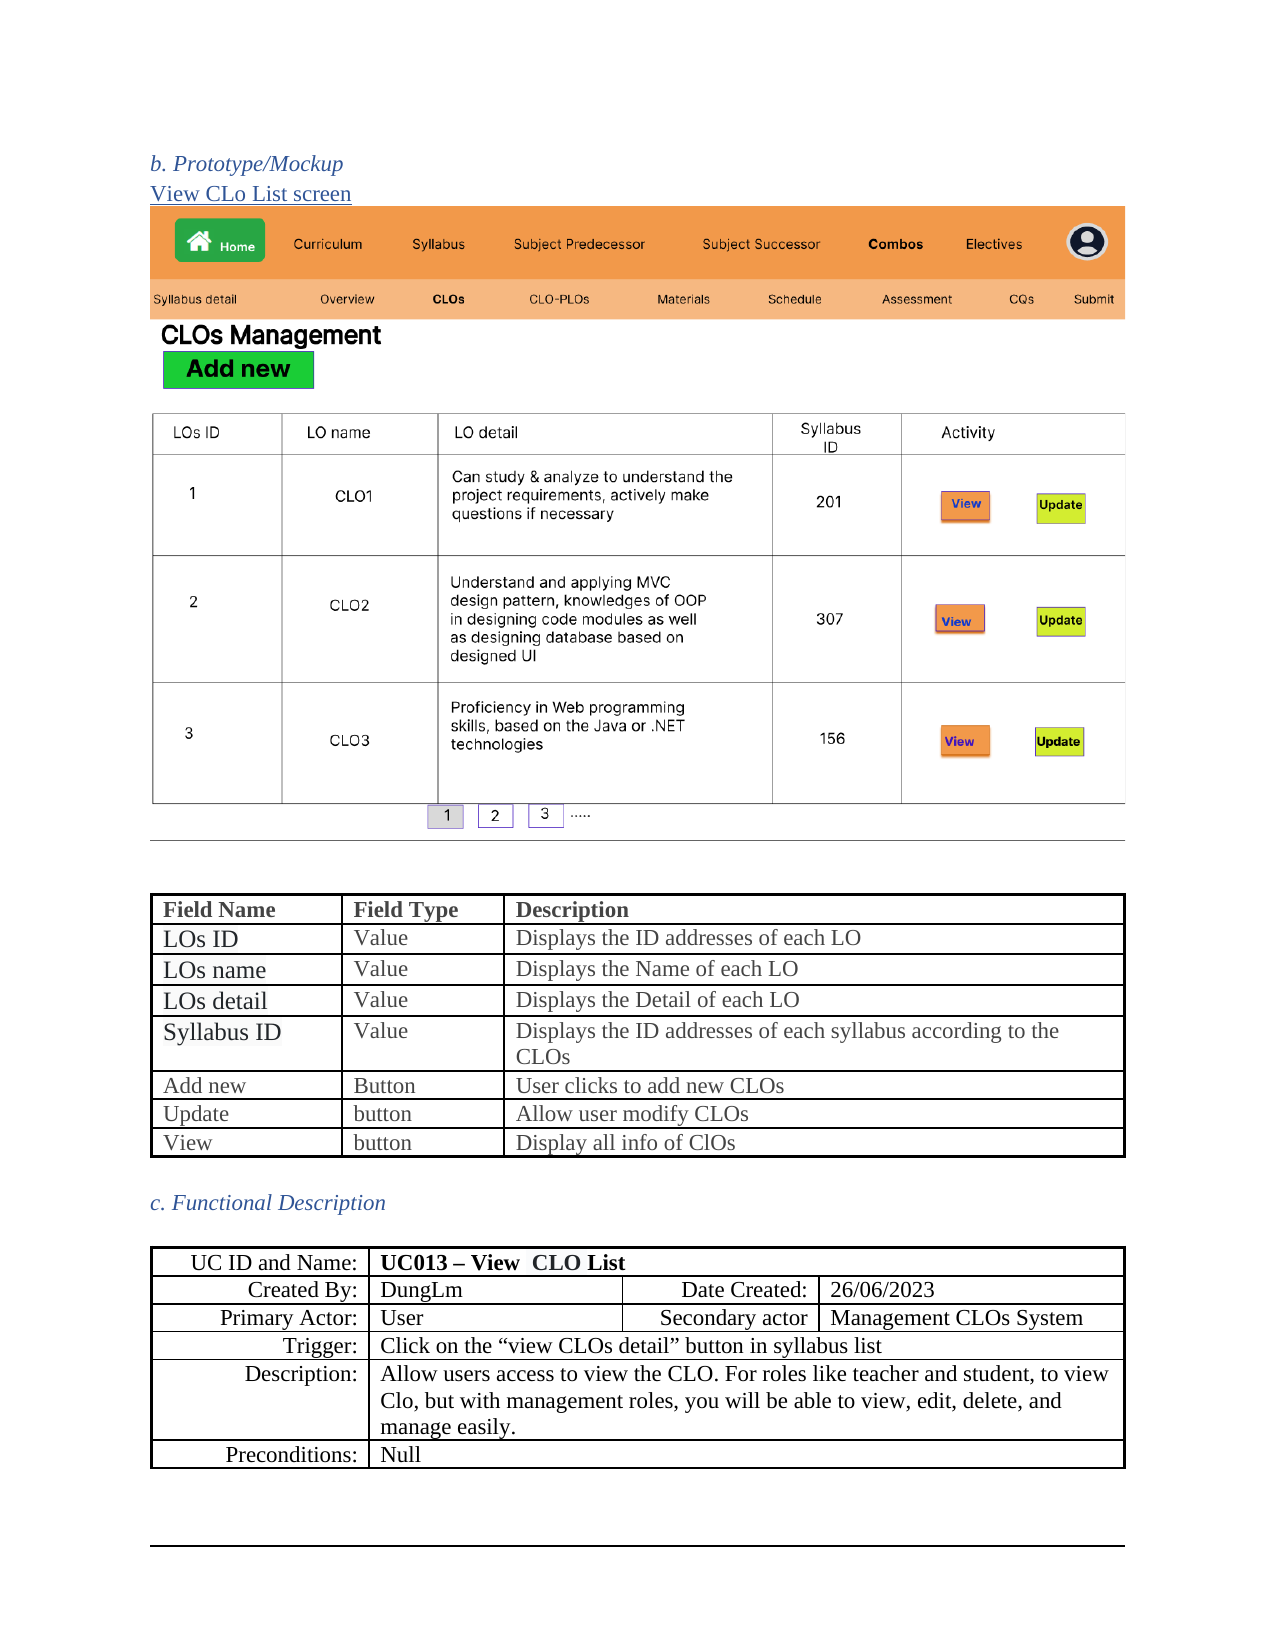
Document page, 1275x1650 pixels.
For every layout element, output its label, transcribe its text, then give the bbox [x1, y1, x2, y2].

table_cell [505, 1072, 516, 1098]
table_cell Syllabus ID [153, 1017, 341, 1070]
table_cell Primary Actor: [153, 1305, 368, 1331]
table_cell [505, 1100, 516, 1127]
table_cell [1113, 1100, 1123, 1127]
table_cell Displays the Detail of each LO [505, 986, 1123, 1015]
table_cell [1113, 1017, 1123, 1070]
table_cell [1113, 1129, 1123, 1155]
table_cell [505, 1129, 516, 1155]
table_cell Click on the “view CLOs detail” button in syllabus list [370, 1332, 1123, 1359]
table_header UC ID and Name: [153, 1249, 368, 1275]
table_cell DungLm [370, 1277, 622, 1303]
table_cell Value [343, 986, 503, 1015]
table_cell Value [343, 1017, 503, 1070]
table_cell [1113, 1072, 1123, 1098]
table_cell Secondary actor [623, 1305, 818, 1331]
table_cell Displays the ID addresses of each LO [505, 925, 1123, 953]
table_cell Preconditions: [153, 1441, 368, 1467]
table_cell Value [343, 925, 503, 953]
subtitle View CLo List screen [150, 181, 1125, 206]
table_cell Created By: [153, 1277, 368, 1303]
table_header UC013 – View CLO List [587, 1249, 1123, 1275]
table_cell Trigger: [153, 1332, 368, 1359]
table_cell 26/06/2023 [820, 1277, 1123, 1303]
table_cell Value [343, 955, 503, 984]
subtitle b. Prototype/Mockup [150, 150, 1125, 176]
table_cell Allow users access to view the CLO. For roles like teacher and student, to view Clo, but with management roles, you will be able to view, edit, delete, and manage easily. [370, 1360, 1123, 1439]
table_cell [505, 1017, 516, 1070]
table_cell Displays the Name of each LO [505, 955, 1123, 984]
table_cell Date Created: [623, 1277, 818, 1303]
table_header UC013 – View CLO List [370, 1249, 526, 1275]
subtitle c. Functional Description [150, 1189, 1125, 1215]
table_cell Description: [153, 1360, 368, 1439]
table_cell Null [370, 1441, 1123, 1467]
table_cell User [370, 1305, 622, 1331]
table_cell Management CLOs System [820, 1305, 1123, 1331]
picture [150, 206, 1125, 841]
